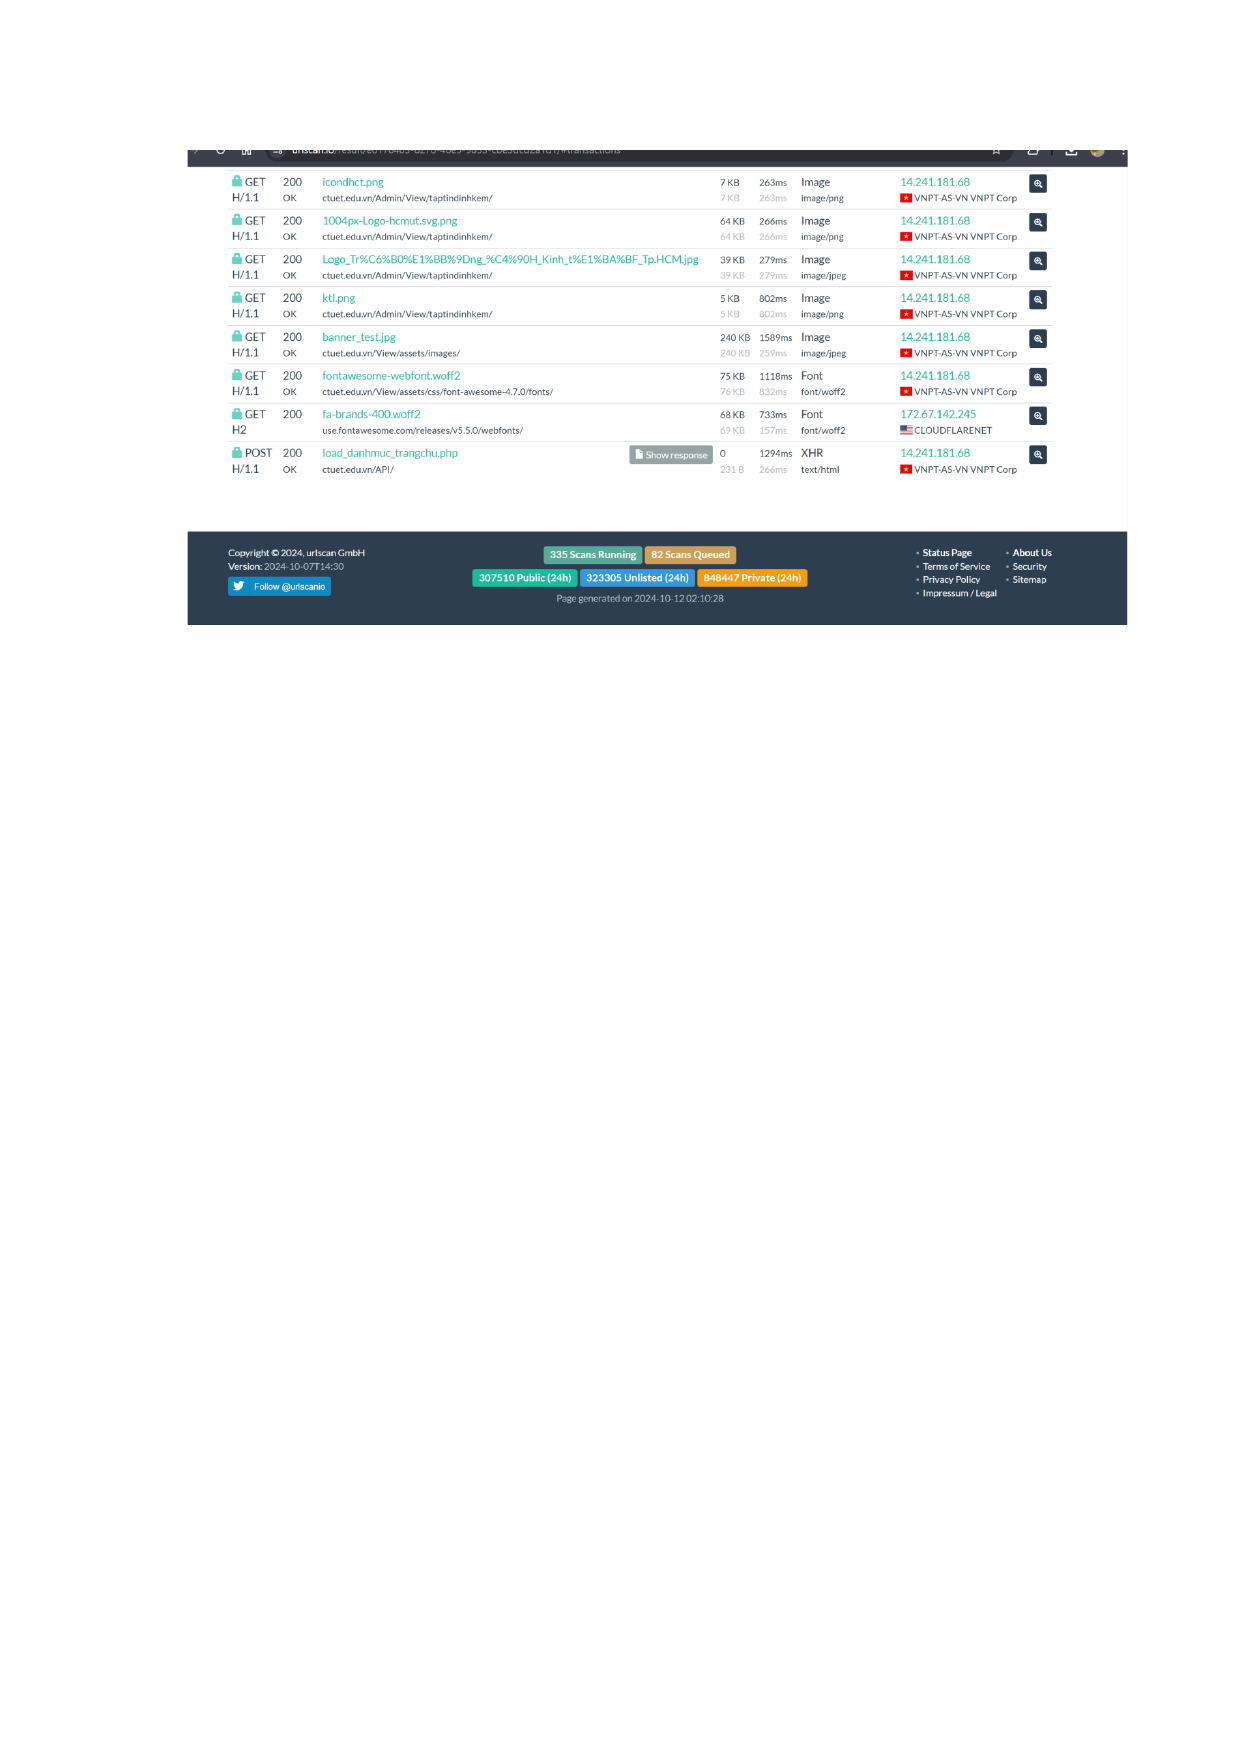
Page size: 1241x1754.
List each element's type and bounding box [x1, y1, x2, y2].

picture [187, 150, 1128, 625]
